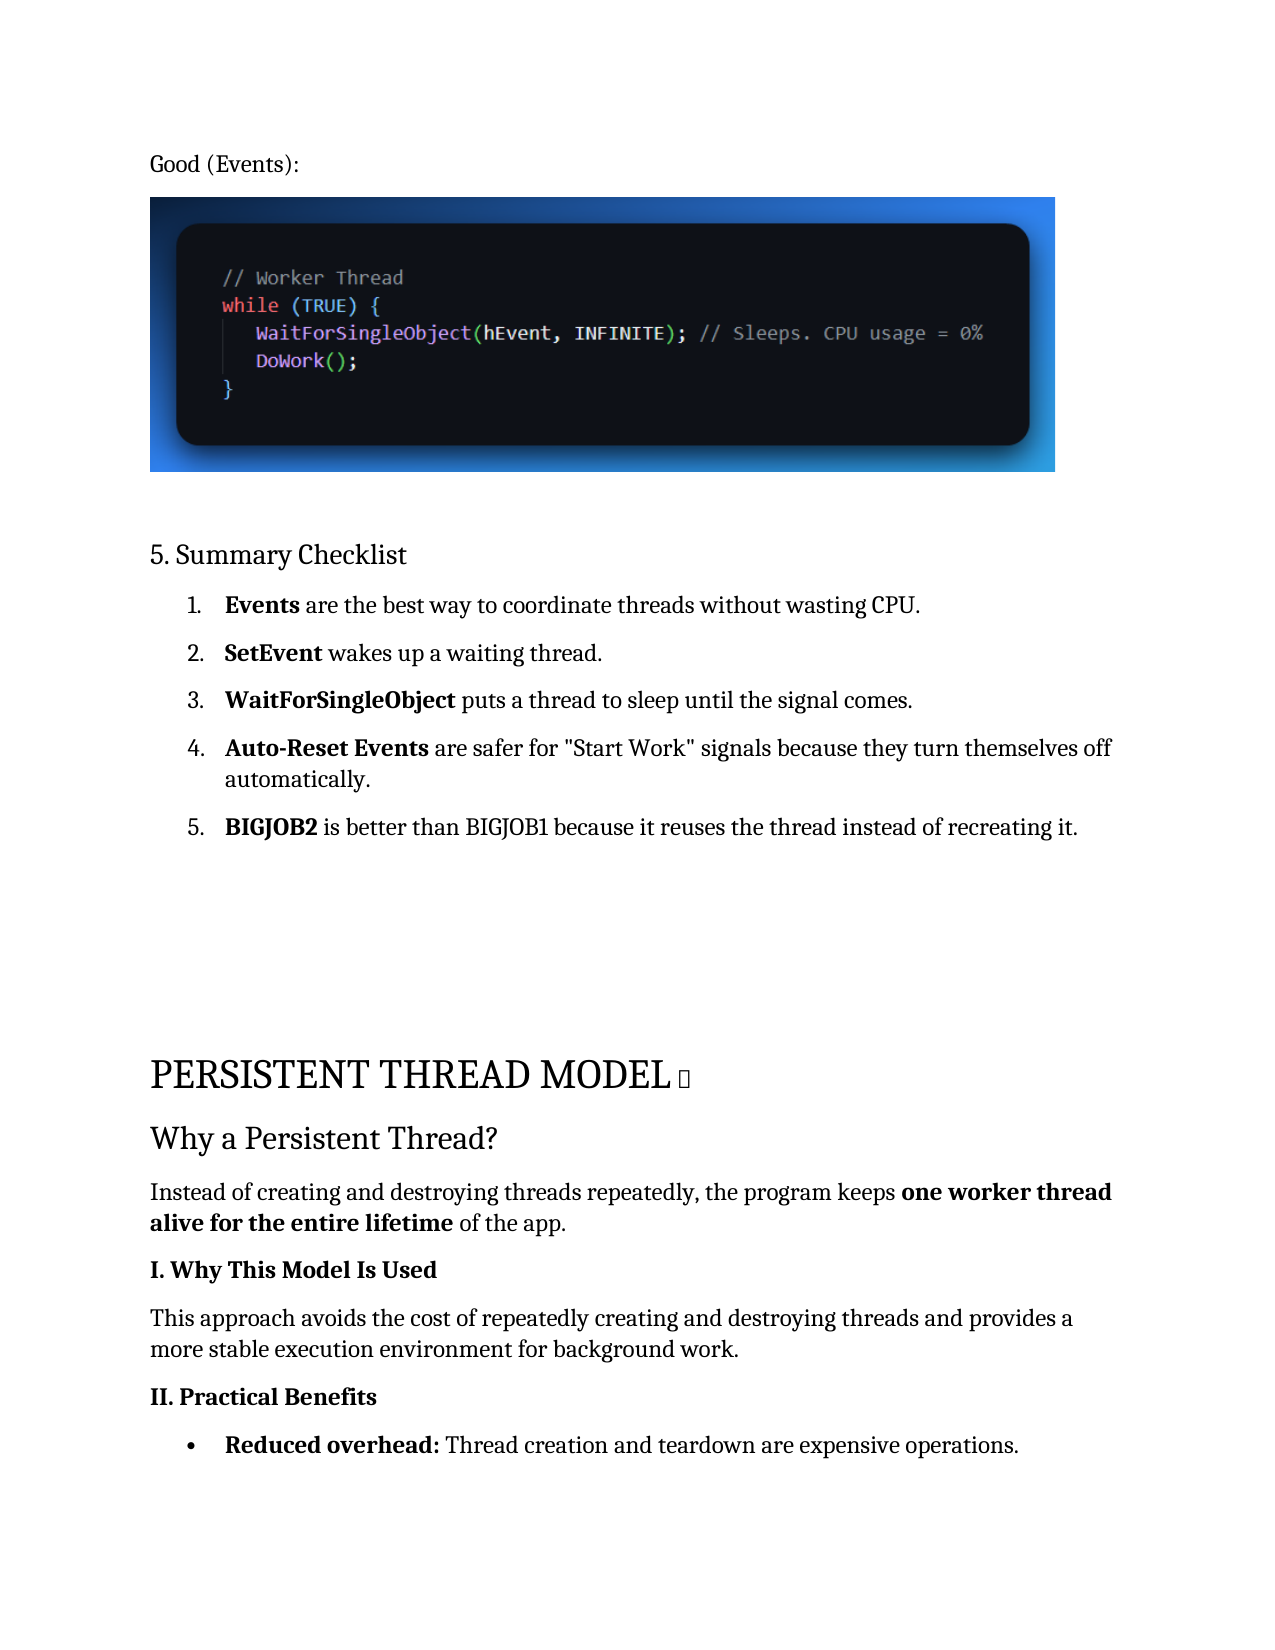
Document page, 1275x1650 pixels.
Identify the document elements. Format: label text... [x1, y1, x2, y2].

list Events are the best way to coordinate threads without wasting CPU. [187, 591, 1125, 620]
list Auto-Reset Events are safer for "Start Work" signals because they turn themselves off automatically. [187, 734, 1125, 794]
list WaitForSingleObject puts a thread to sleep until the signal comes. [187, 686, 1125, 715]
text Why a Persistent Thread? [150, 1120, 1125, 1158]
text PERSISTENT THREAD MODEL 🧵 [150, 1051, 1125, 1099]
text Instead of creating and destroying threads repeatedly, the program keeps one worker thread alive for the entire lifetime of the app. [150, 1178, 1125, 1237]
text 5. Summary Checklist [150, 538, 1125, 572]
list Reduced overhead: Thread creation and teardown are expensive operations. [187, 1431, 1125, 1459]
list SetEvent wakes up a waiting thread. [187, 639, 1125, 667]
list BIGJOB2 is better than BIGJOB1 because it reuses the thread instead of recreating it. [187, 813, 1125, 842]
text This approach avoids the cost of repeatedly creating and destroying threads and provides a more stable execution environment for background work. [150, 1304, 1125, 1364]
text I. Why This Model Is Used [150, 1256, 1125, 1285]
text Good (Events): [150, 150, 1125, 179]
picture [150, 197, 1056, 472]
text II. Practical Benefits [150, 1383, 1125, 1412]
